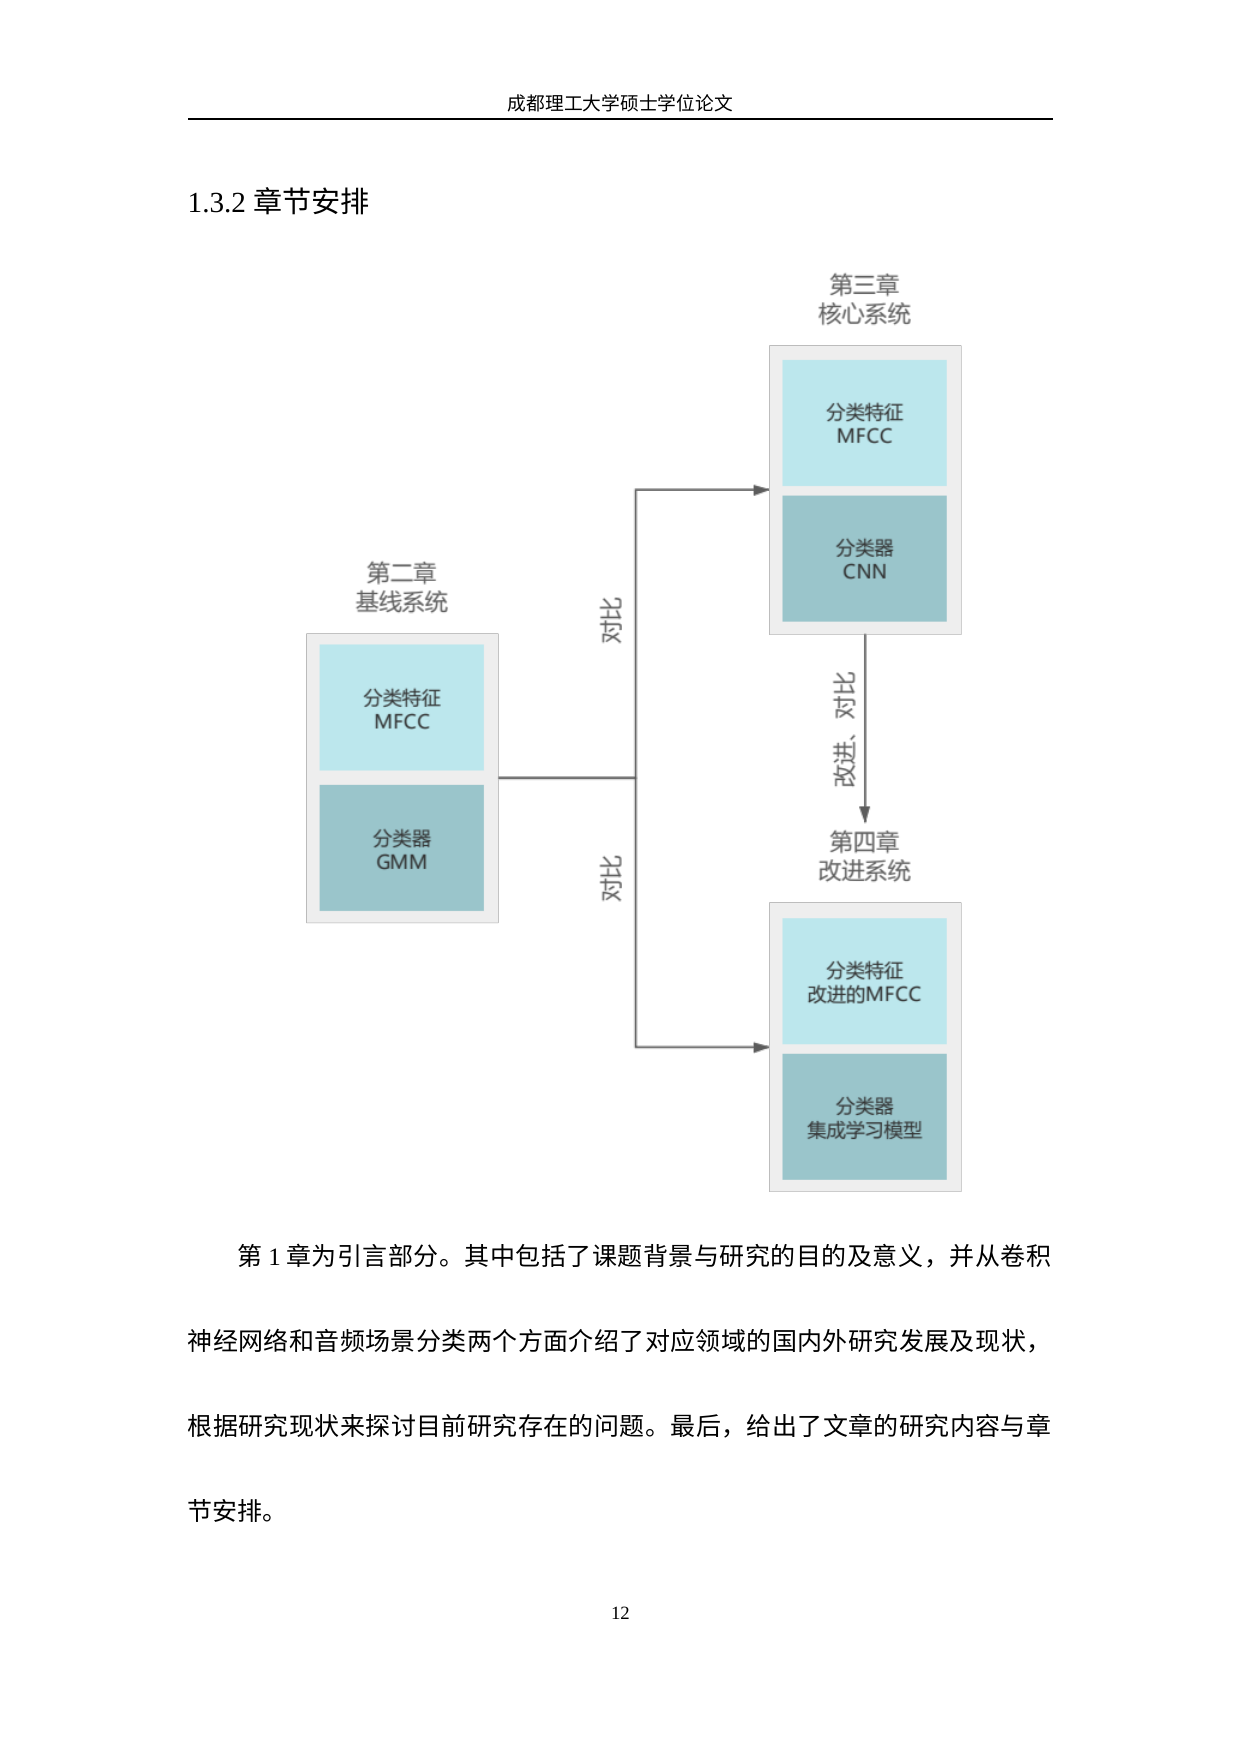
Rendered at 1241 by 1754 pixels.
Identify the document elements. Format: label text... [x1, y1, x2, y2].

text 第1章为引言部分。其中包括了课题背景与研究的目的及意义，并从卷积神经网络和音频场景分类两个方面介绍了对应领域的国内外研究发展及现状，根据研究现状来探讨目前研究存在的问题。最后，给出了文章的研究内容与章节安排。 [187, 1221, 1053, 1543]
subtitle 1.3.2 章节安排 [187, 166, 1053, 233]
